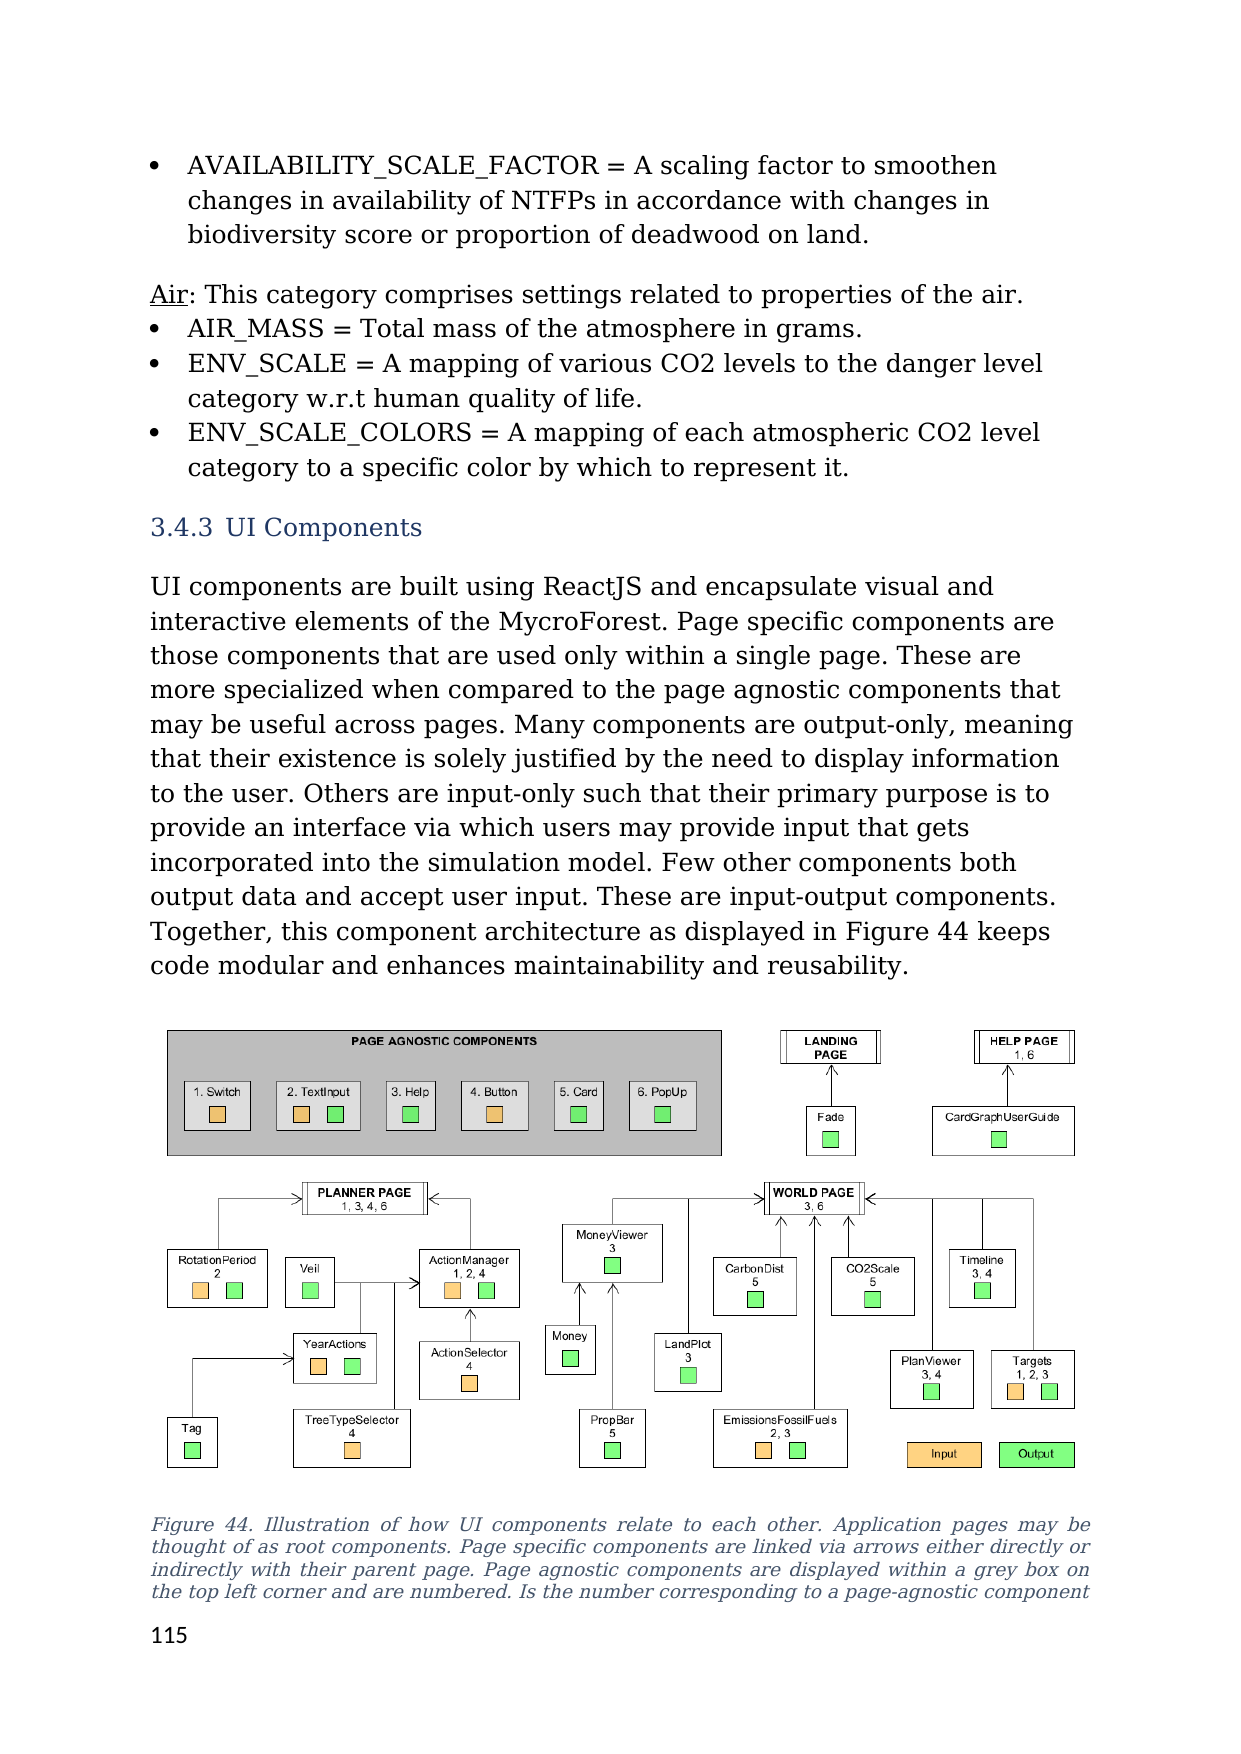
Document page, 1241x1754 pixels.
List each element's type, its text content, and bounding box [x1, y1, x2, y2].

text UI components are built using ReactJS and encapsulate visual and interactive elements of the MycroForest. Page specific components are those components that are used only within a single page. These are more specialized when compared to the page agnostic components that may be useful across pages. Many components are output-only, meaning that their existence is solely justified by the need to display information to the user. Others are input-only such that their primary purpose is to provide an interface via which users may provide input that gets incorporated into the simulation model. Few other components both output data and accept user input. These are input-output components. Together, this component architecture as displayed in Figure 44 keeps code modular and enhances maintainability and reusability. [150, 571, 1090, 980]
text Air: This category comprises settings related to properties of the air. [150, 279, 1090, 309]
subtitle UI Components [150, 511, 1090, 541]
list AIR_MASS = Total mass of the atmosphere in grams. [150, 313, 1090, 343]
picture [150, 1013, 1091, 1484]
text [150, 1513, 1090, 1603]
list AVAILABILITY_SCALE_FACTOR = A scaling factor to smoothen changes in availability of NTFPs in accordance with changes in biodiversity score or proportion of deadwood on land. [150, 150, 1090, 249]
list ENV_SCALE = A mapping of various CO2 levels to the danger level category w.r.t human quality of life. [150, 348, 1090, 412]
list ENV_SCALE_COLORS = A mapping of each atmospheric CO2 level category to a specific color by which to represent it. [150, 417, 1090, 482]
